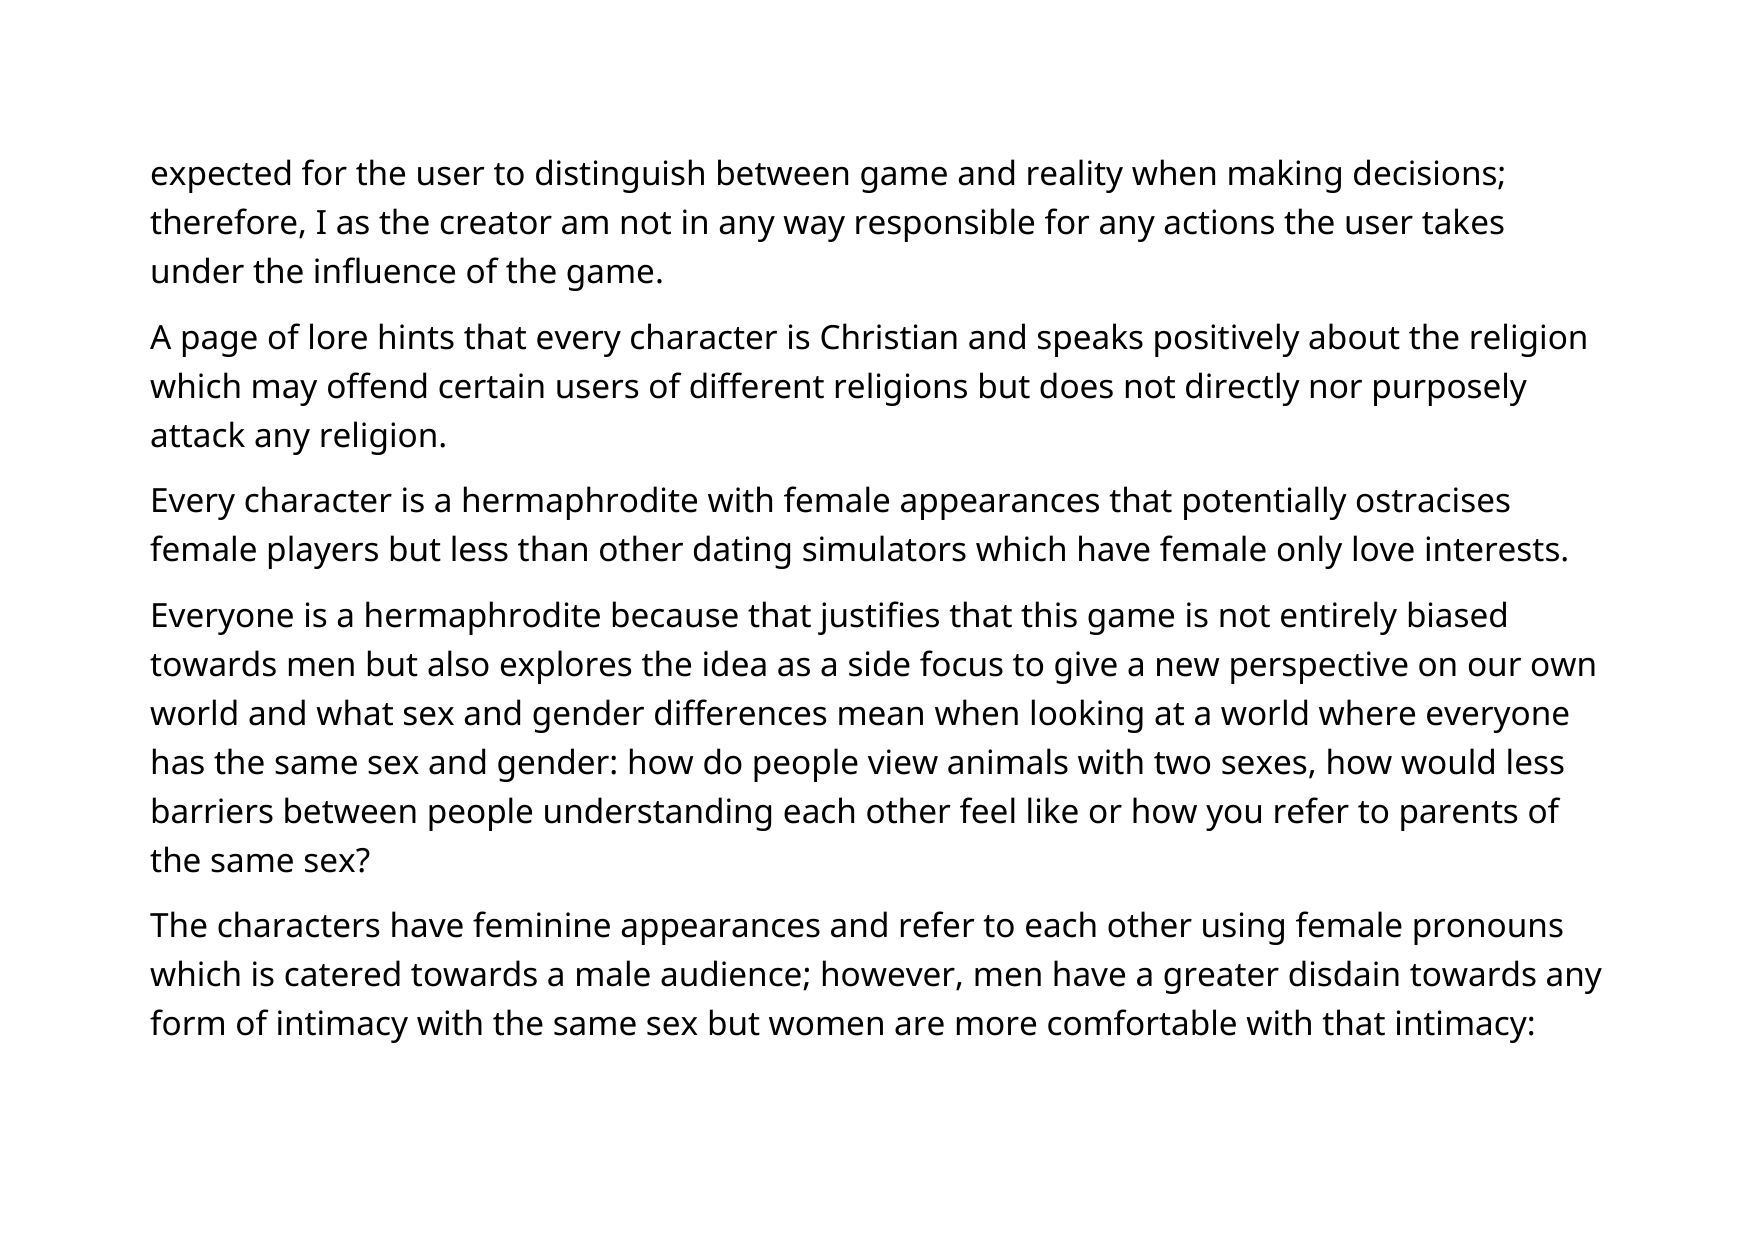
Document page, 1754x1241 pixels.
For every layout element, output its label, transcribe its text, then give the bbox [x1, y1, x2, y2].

text Every character is a hermaphrodite with female appearances that potentially ostracises female players but less than other dating simulators which have female only love interests. [150, 477, 1604, 571]
text A page of lore hints that every character is Christian and speaks positively about the religion which may offend certain users of different religions but does not directly nor purposely attack any religion. [150, 313, 1604, 457]
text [150, 150, 1604, 293]
text Everyone is a hermaphrodite because that justifies that this game is not entirely biased towards men but also explores the idea as a side focus to give a new perspective on our own world and what sex and gender differences mean when looking at a world where everyone has the same sex and gender: how do people view animals with two sexes, how would less barriers between people understanding each other feel like or how you refer to parents of the same sex? [150, 592, 1604, 882]
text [150, 902, 1604, 1045]
